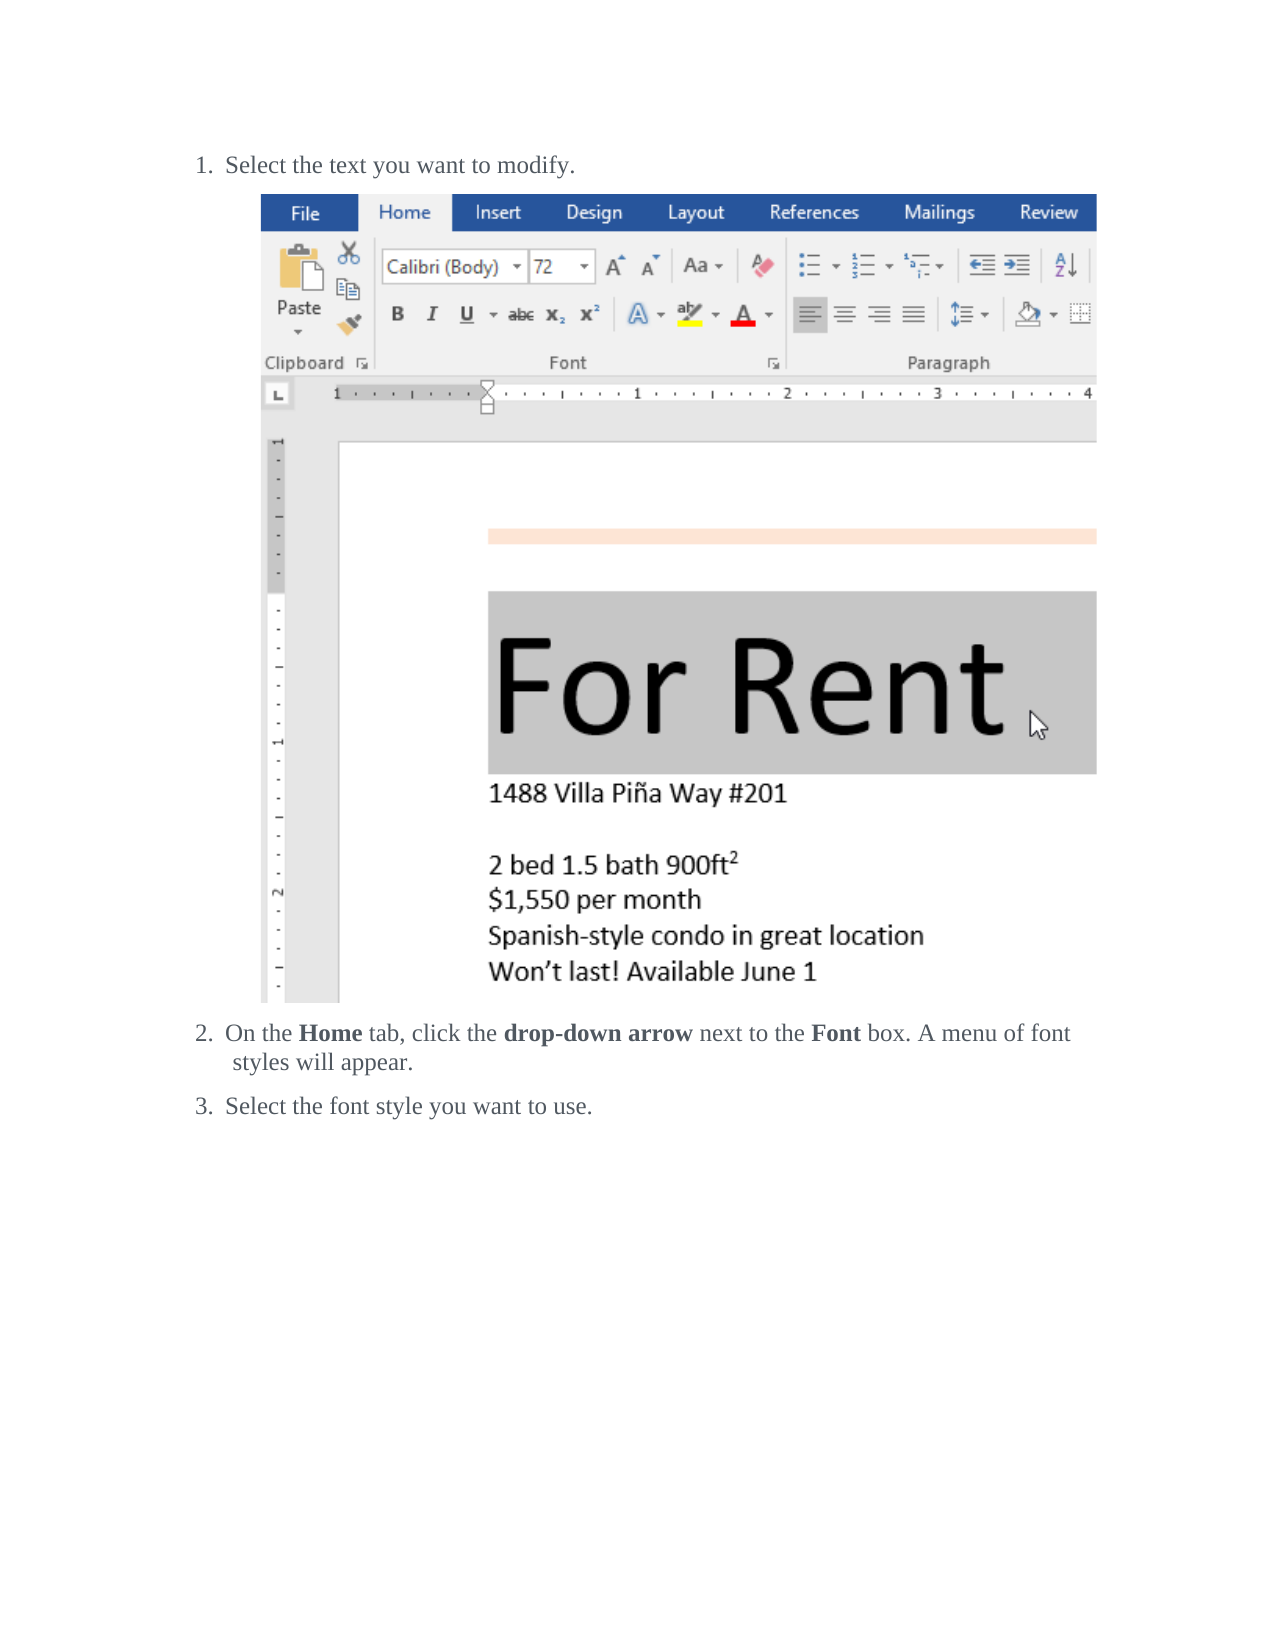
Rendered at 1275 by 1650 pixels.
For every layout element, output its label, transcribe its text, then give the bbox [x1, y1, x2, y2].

list On the Home tab, click the drop-down arrow next to the Font box. A menu of font styles will appear. [195, 1018, 1125, 1075]
list Select the font style you want to use. [195, 1091, 1125, 1120]
list Select the text you want to modify. [195, 150, 1125, 179]
picture [260, 194, 1097, 1003]
